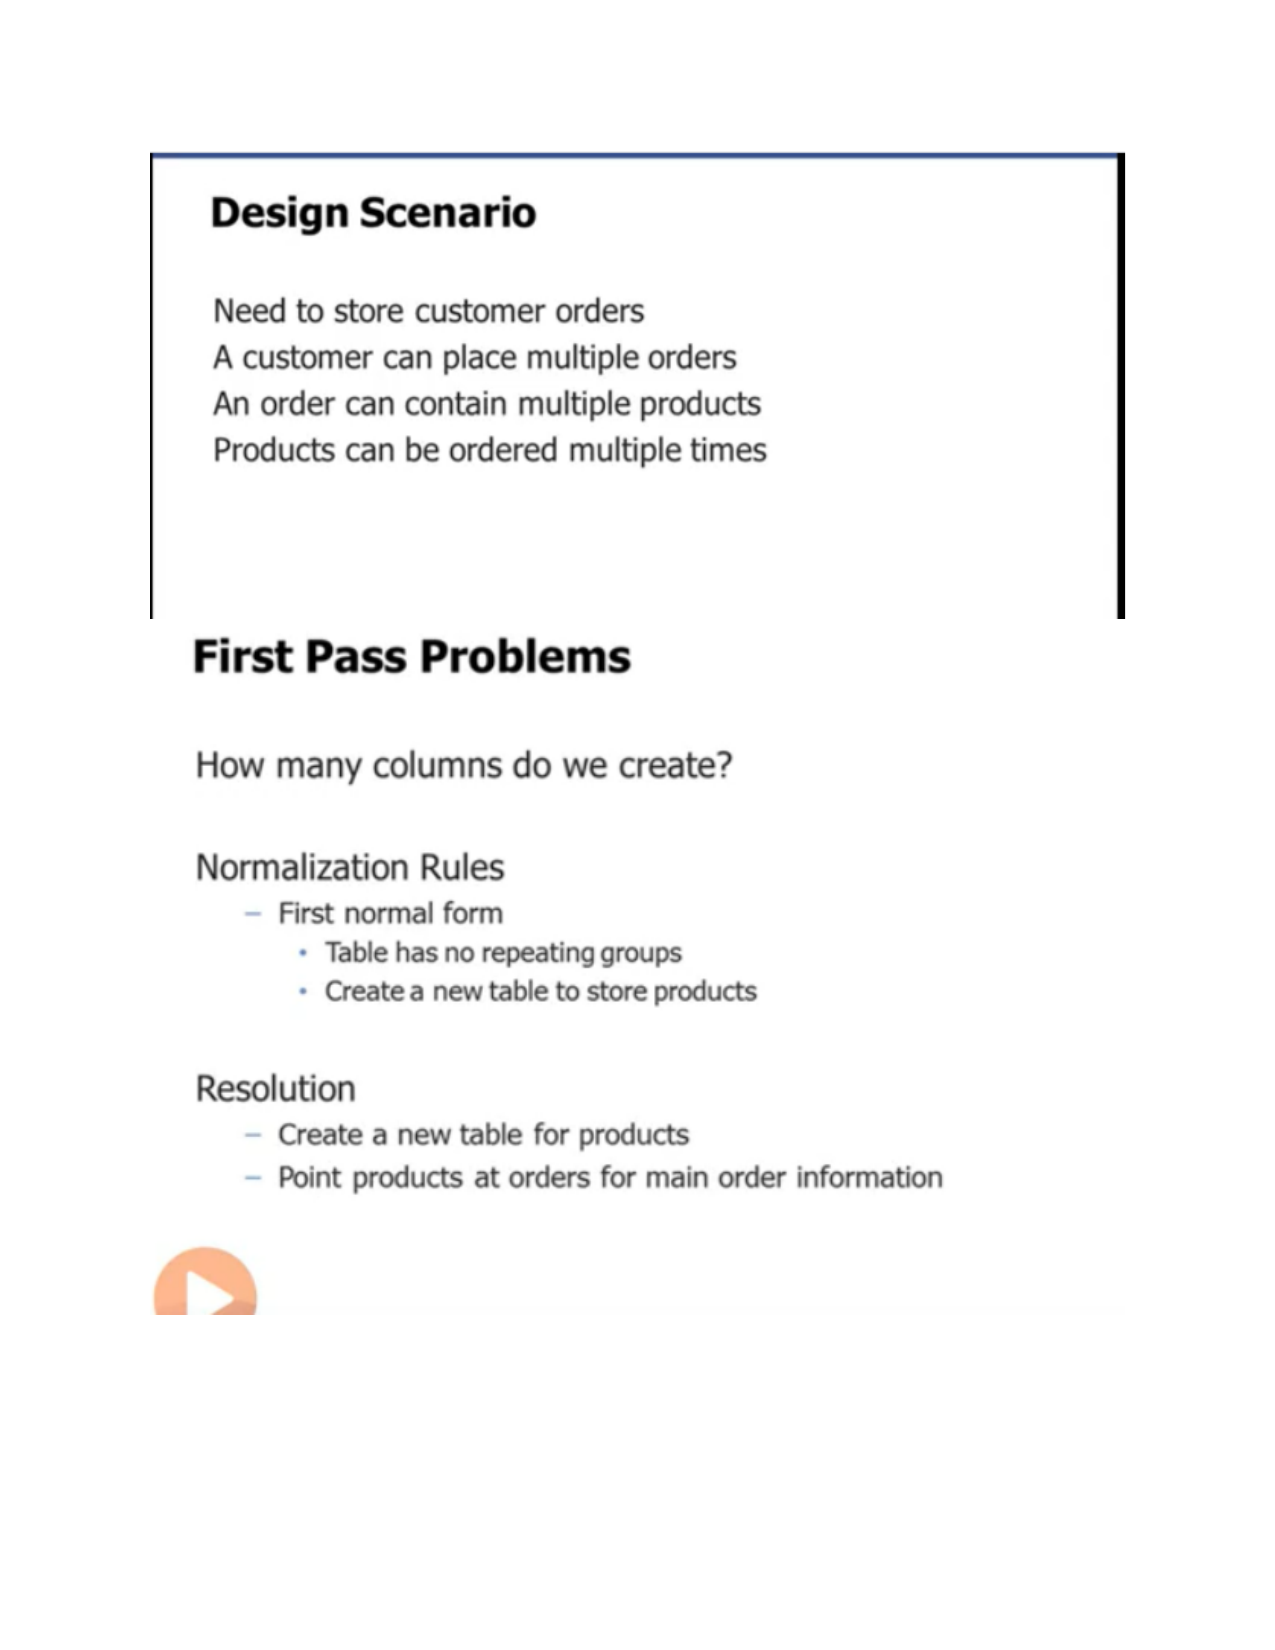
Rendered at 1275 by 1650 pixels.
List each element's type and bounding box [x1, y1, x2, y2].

picture [150, 620, 1125, 1315]
picture [150, 150, 1125, 619]
